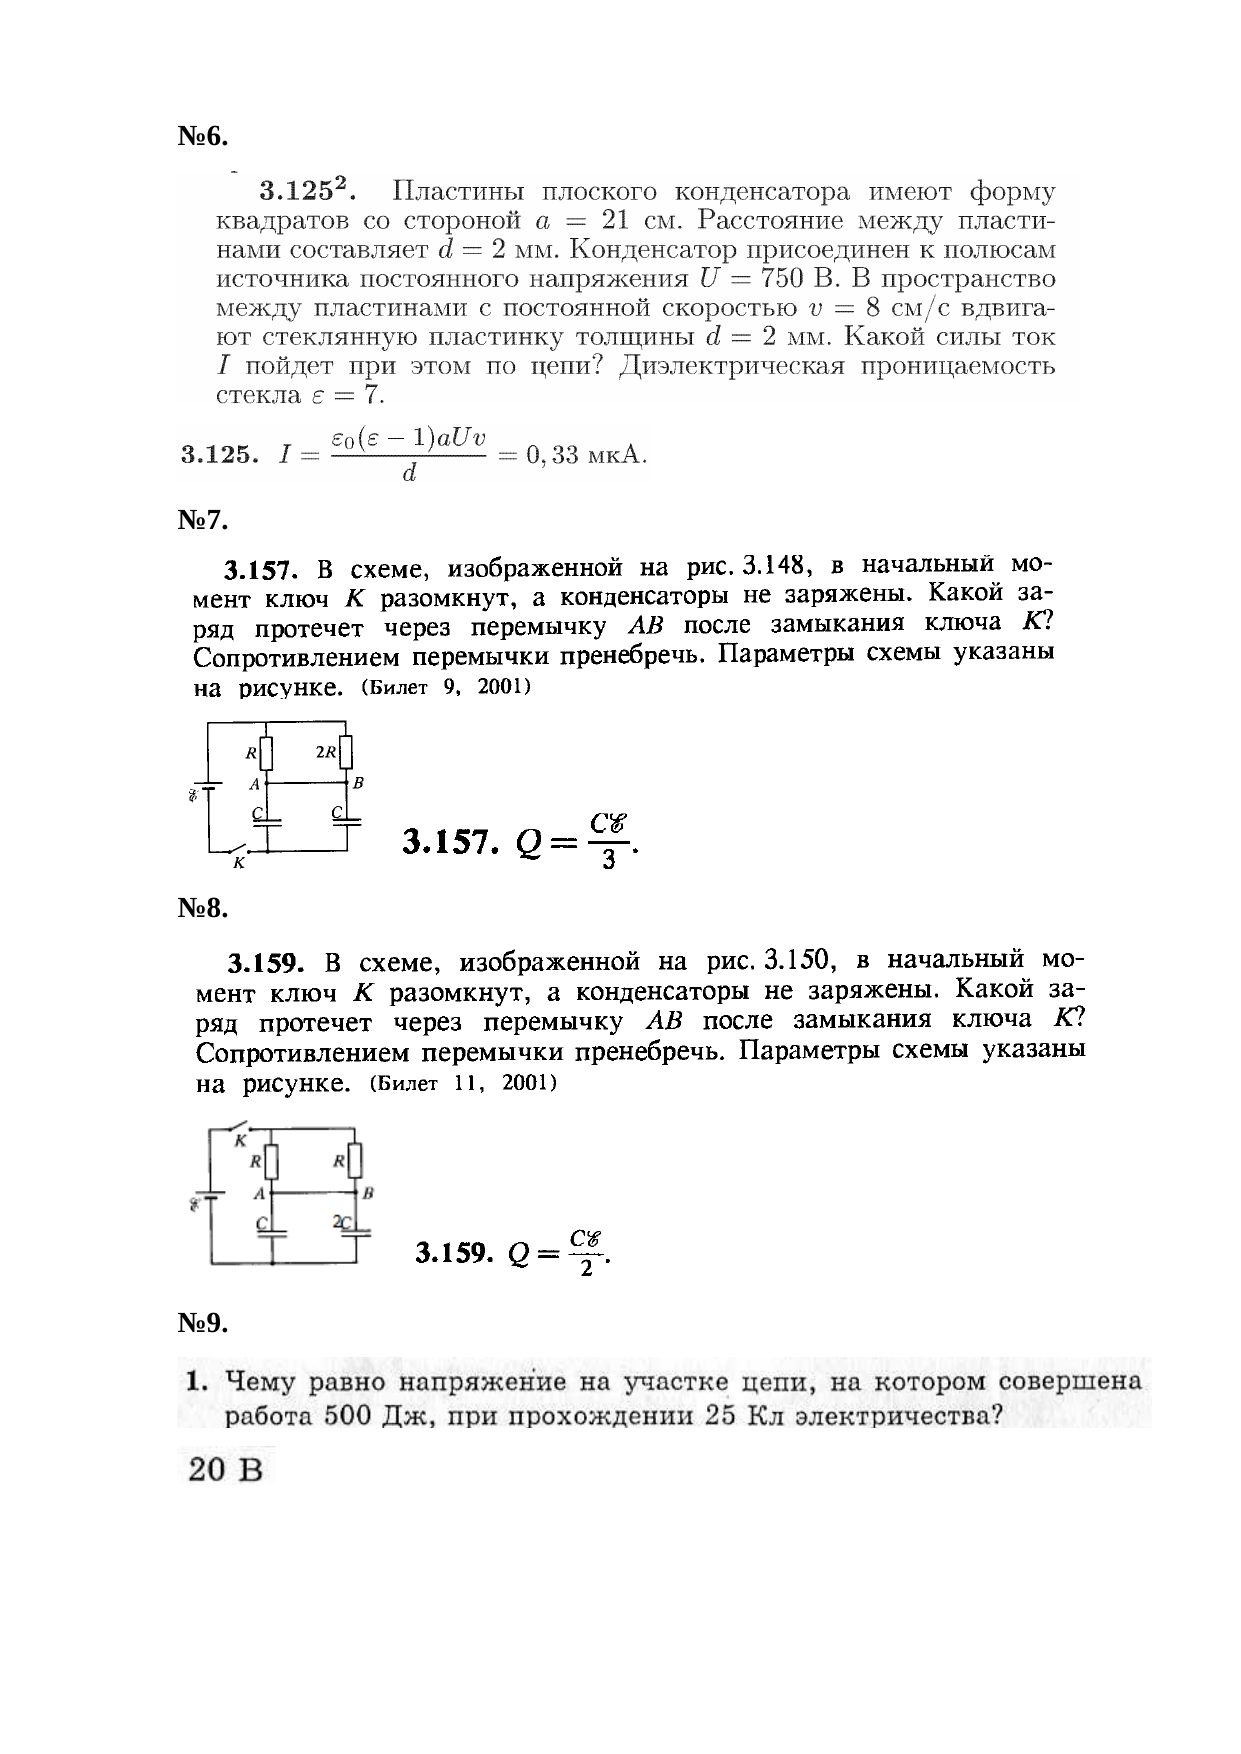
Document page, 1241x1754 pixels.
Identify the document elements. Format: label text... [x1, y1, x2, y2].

picture [177, 717, 372, 872]
text №6. [177, 118, 1152, 152]
picture [177, 555, 1064, 699]
picture [177, 943, 1096, 1098]
text №8. [177, 891, 1152, 924]
text №9. [177, 1305, 1152, 1338]
picture [398, 1221, 616, 1286]
picture [177, 1116, 384, 1286]
picture [177, 422, 653, 484]
text №7. [177, 502, 1152, 536]
picture [393, 808, 653, 872]
picture [177, 171, 1079, 404]
